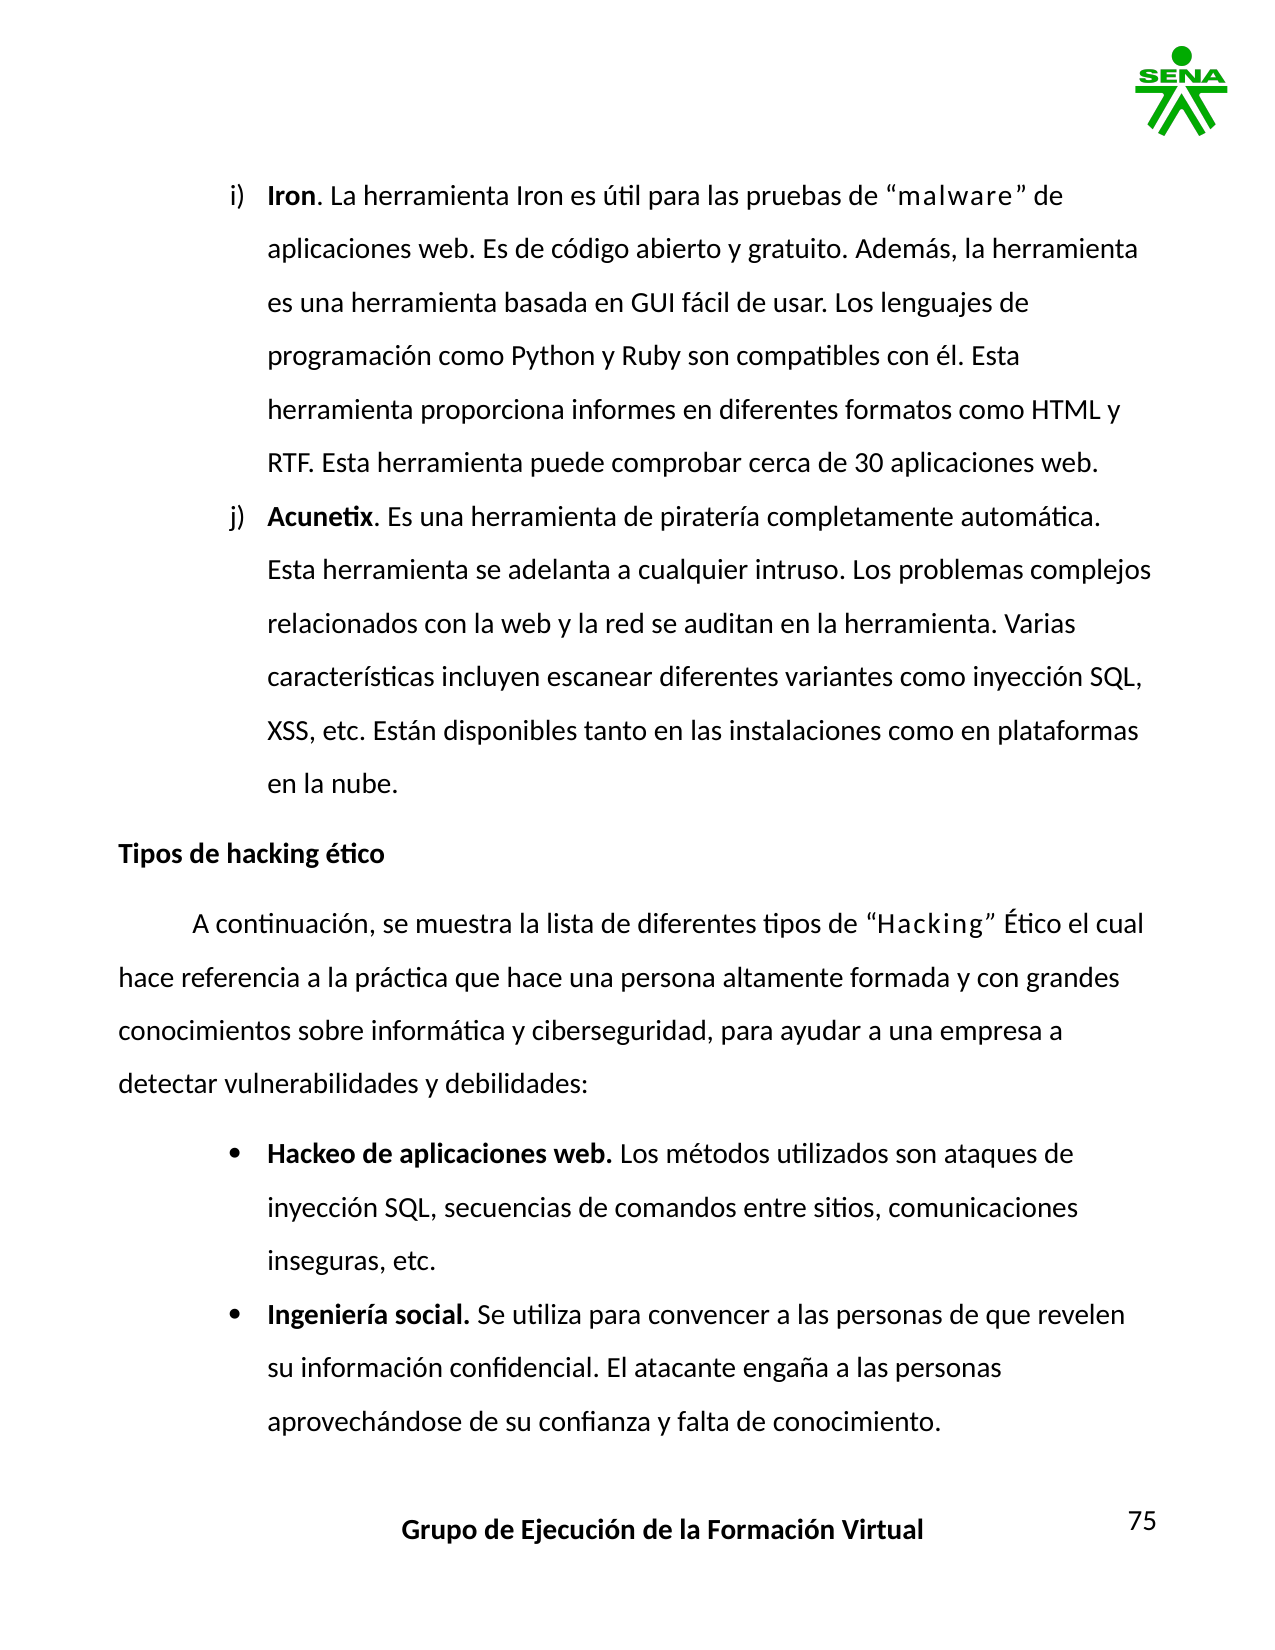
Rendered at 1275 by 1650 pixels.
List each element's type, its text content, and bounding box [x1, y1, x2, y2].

list Acunetix. Es una herramienta de piratería completamente automática. Esta herramienta se adelanta a cualquier intruso. Los problemas complejos relacionados con la web y la red se auditan en la herramienta. Varias características incluyen escanear diferentes variantes como inyección SQL, XSS, etc. Están disponibles tanto en las instalaciones como en plataformas en la nube. [229, 498, 1157, 801]
list Iron. La herramienta Iron es útil para las pruebas de “malware” de aplicaciones web. Es de código abierto y gratuito. Además, la herramienta es una herramienta basada en GUI fácil de usar. Los lenguajes de programación como Python y Ruby son compatibles con él. Esta herramienta proporciona informes en diferentes formatos como HTML y RTF. Esta herramienta puede comprobar cerca de 30 aplicaciones web. [229, 177, 1157, 480]
list Ingeniería social. Se utiliza para convencer a las personas de que revelen su información confidencial. El atacante engaña a las personas aprovechándose de su confianza y falta de conocimiento. [229, 1296, 1157, 1438]
text Tipos de hacking ético [118, 835, 1157, 871]
list Hackeo de aplicaciones web. Los métodos utilizados son ataques de inyección SQL, secuencias de comandos entre sitios, comunicaciones inseguras, etc. [229, 1136, 1157, 1278]
text A continuación, se muestra la lista de diferentes tipos de “Hacking” Ético el cual hace referencia a la práctica que hace una persona altamente formada y con grandes conocimientos sobre informática y ciberseguridad, para ayudar a una empresa a detectar vulnerabilidades y debilidades: [118, 905, 1157, 1101]
picture [1135, 46, 1228, 136]
